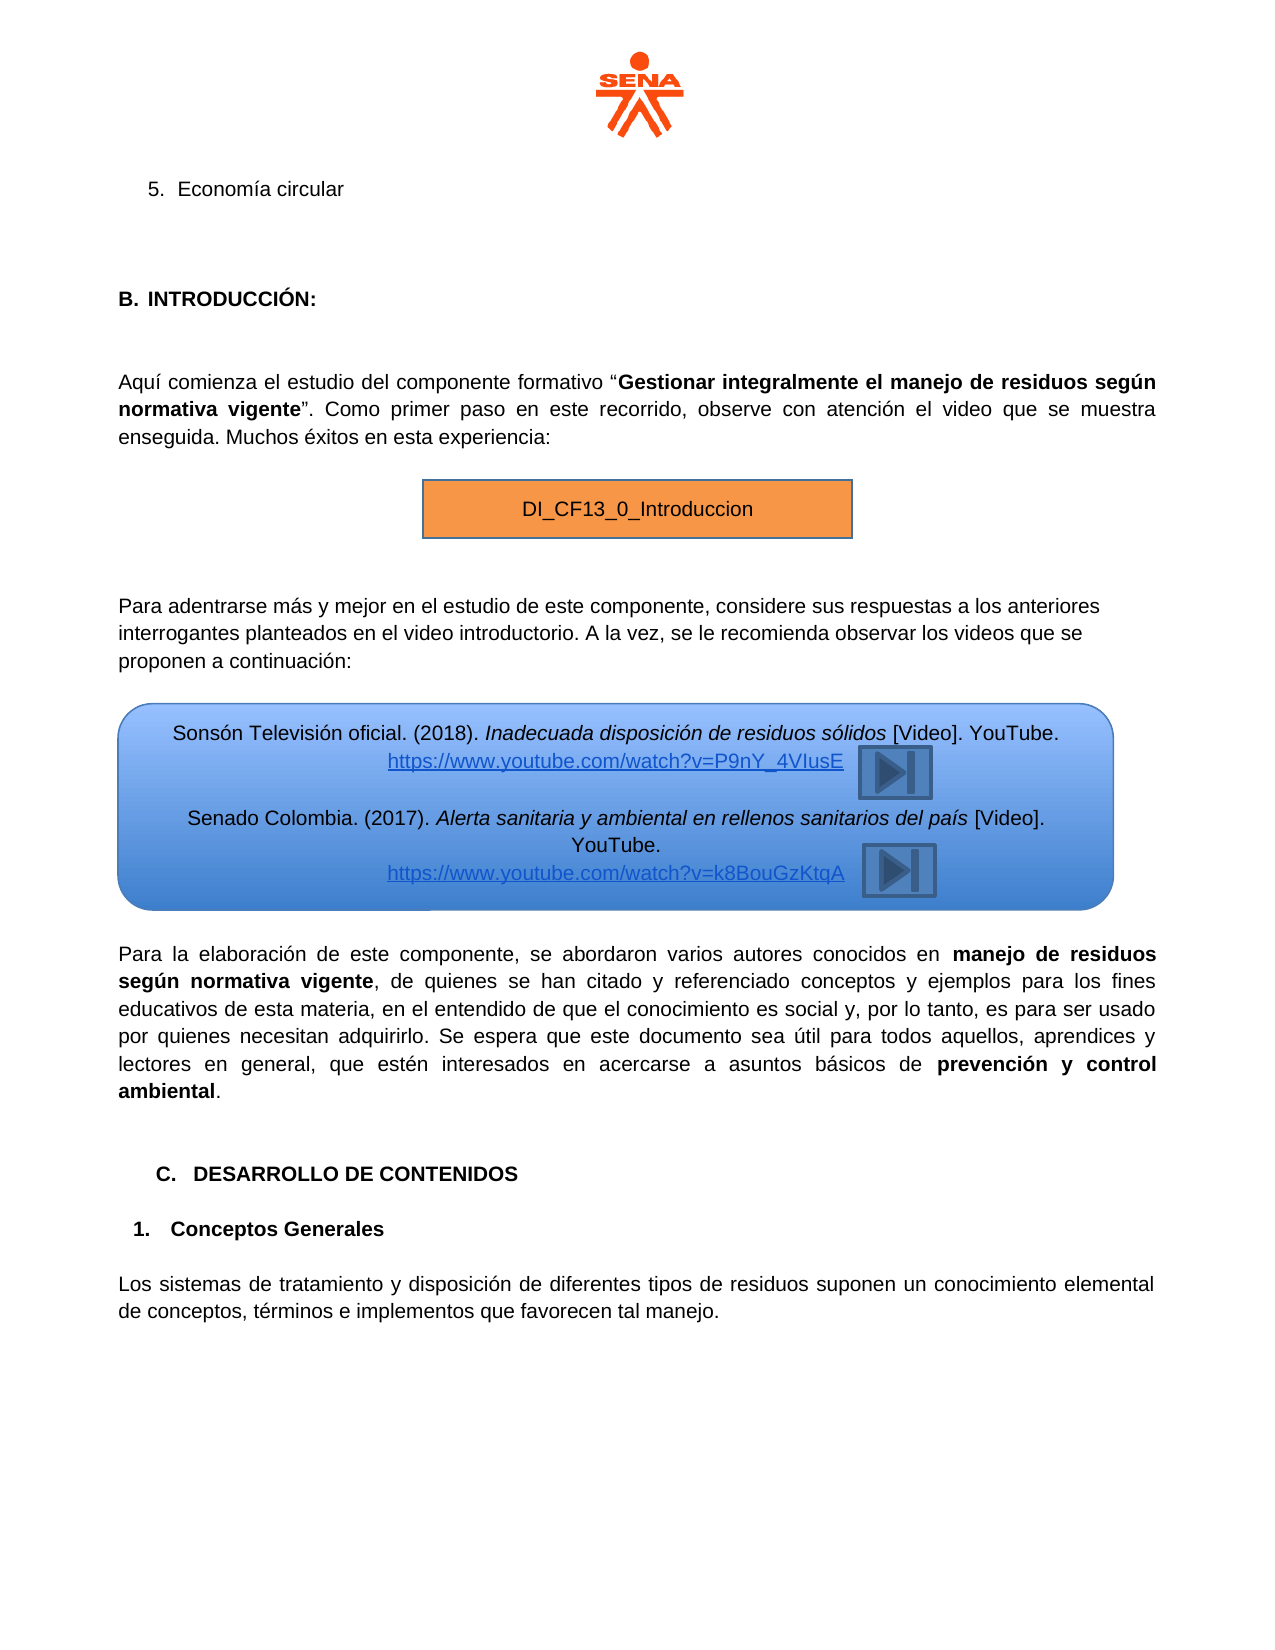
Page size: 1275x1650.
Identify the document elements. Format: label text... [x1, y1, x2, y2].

picture [585, 48, 690, 142]
text Para adentrarse más y mejor en el estudio de este componente, considere sus respuestas a los anteriores interrogantes planteados en el video introductorio. A la vez, se le recomienda observar los videos que se proponen a continuación: [118, 594, 1157, 673]
text Los sistemas de tratamiento y disposición de diferentes tipos de residuos suponen un conocimiento elemental de conceptos, términos e implementos que favorecen tal manejo. [118, 1271, 1157, 1323]
list DESARROLLO DE CONTENIDOS [156, 1161, 1157, 1185]
list Conceptos Generales [133, 1216, 1157, 1240]
text Para la elaboración de este componente, se abordaron varios autores conocidos en manejo de residuos según normativa vigente, de quienes se han citado y referenciado conceptos y ejemplos para los fines educativos de esta materia, en el entendido de que el conocimiento es social y, por lo tanto, es para ser usado por quienes necesitan adquirirlo. Se espera que este documento sea útil para todos aquellos, aprendices y lectores en general, que estén interesados en acercarse a asuntos básicos de prevención y control ambiental. [118, 941, 1157, 1103]
text Aquí comienza el estudio del componente formativo “Gestionar integralmente el manejo de residuos según normativa vigente”. Como primer paso en este recorrido, observe con atención el video que se muestra enseguida. Muchos éxitos en esta experiencia: [118, 370, 1157, 449]
list INTRODUCCIÓN: [118, 287, 1157, 311]
list Economía circular [148, 177, 1157, 201]
